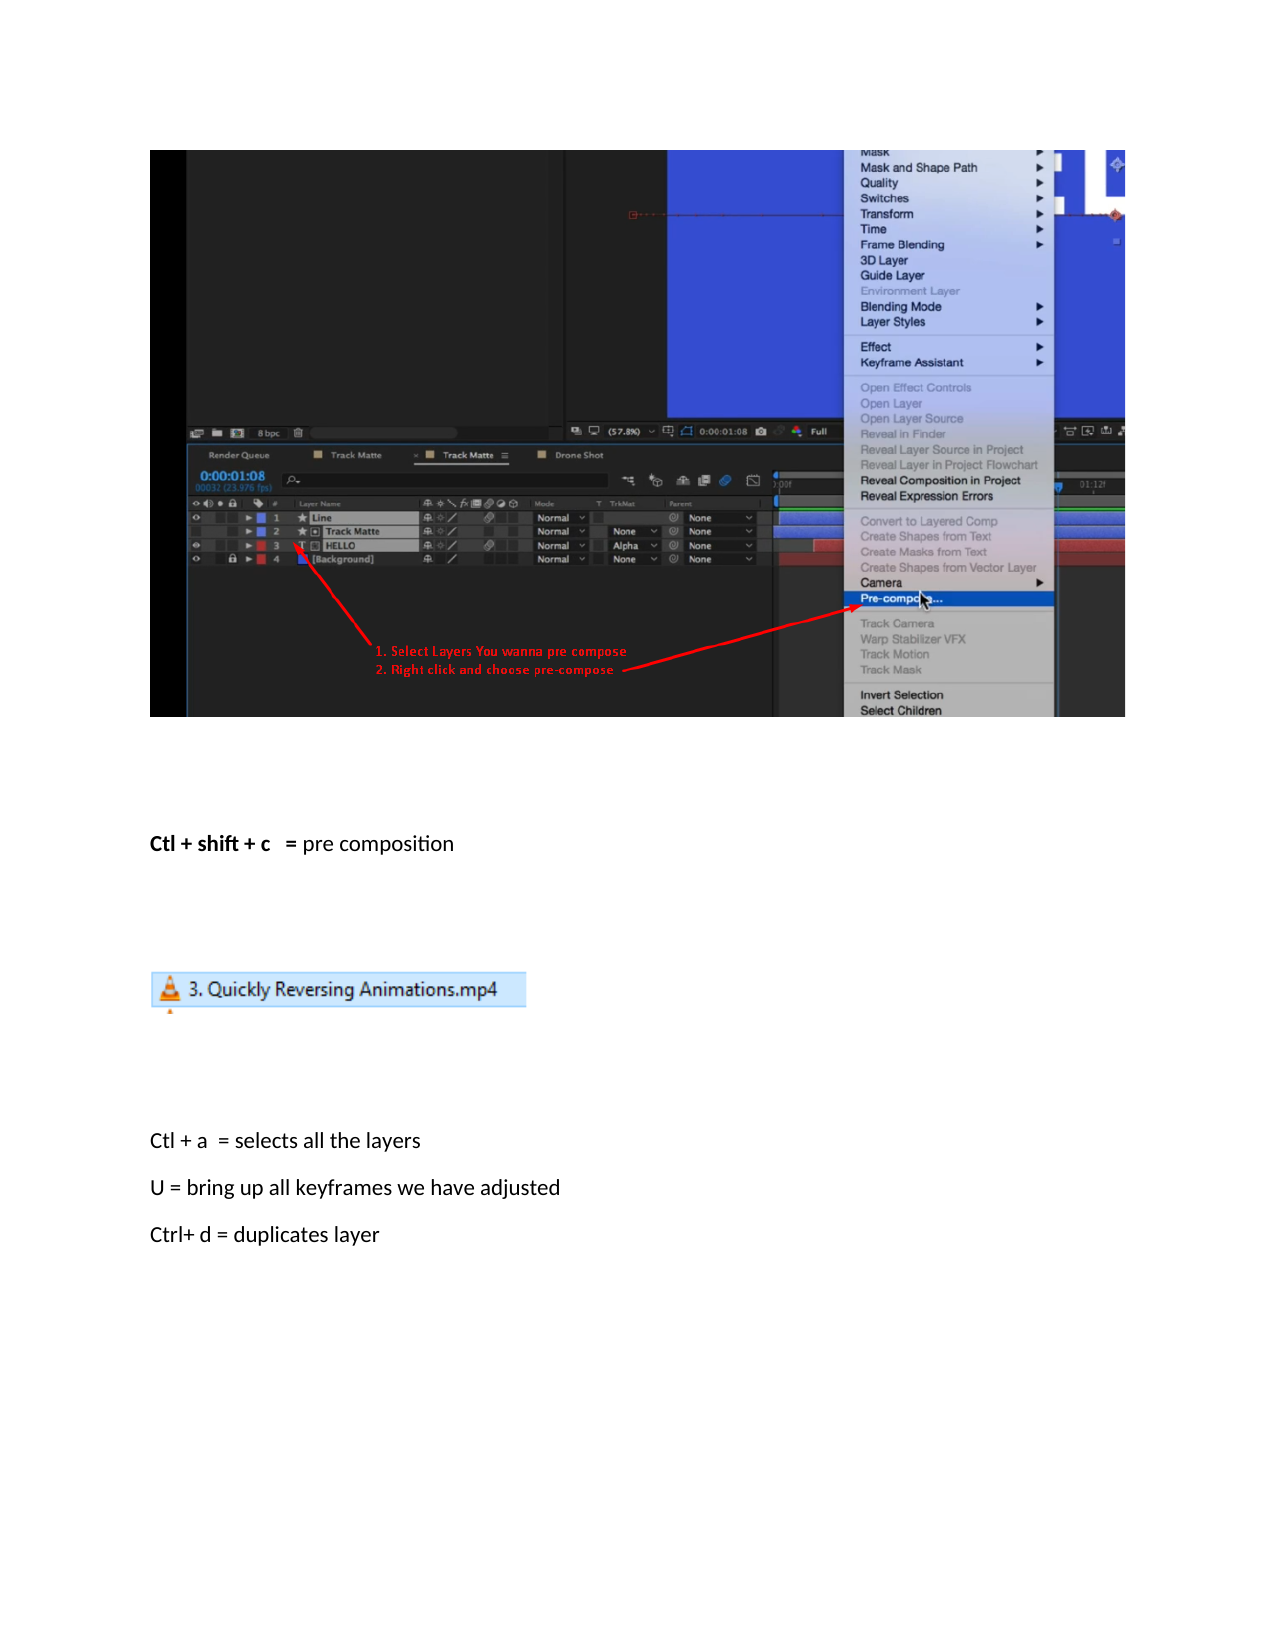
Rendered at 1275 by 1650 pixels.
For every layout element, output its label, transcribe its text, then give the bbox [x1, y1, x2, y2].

picture [150, 150, 1125, 717]
text Ctl + shift + c = pre composition [150, 829, 1125, 857]
text U = bring up all keyframes we have adjusted [150, 1173, 1125, 1201]
text Ctrl+ d = duplicates layer [150, 1220, 1125, 1248]
picture [150, 969, 527, 1014]
text Ctl + a = selects all the layers [150, 1126, 1125, 1154]
